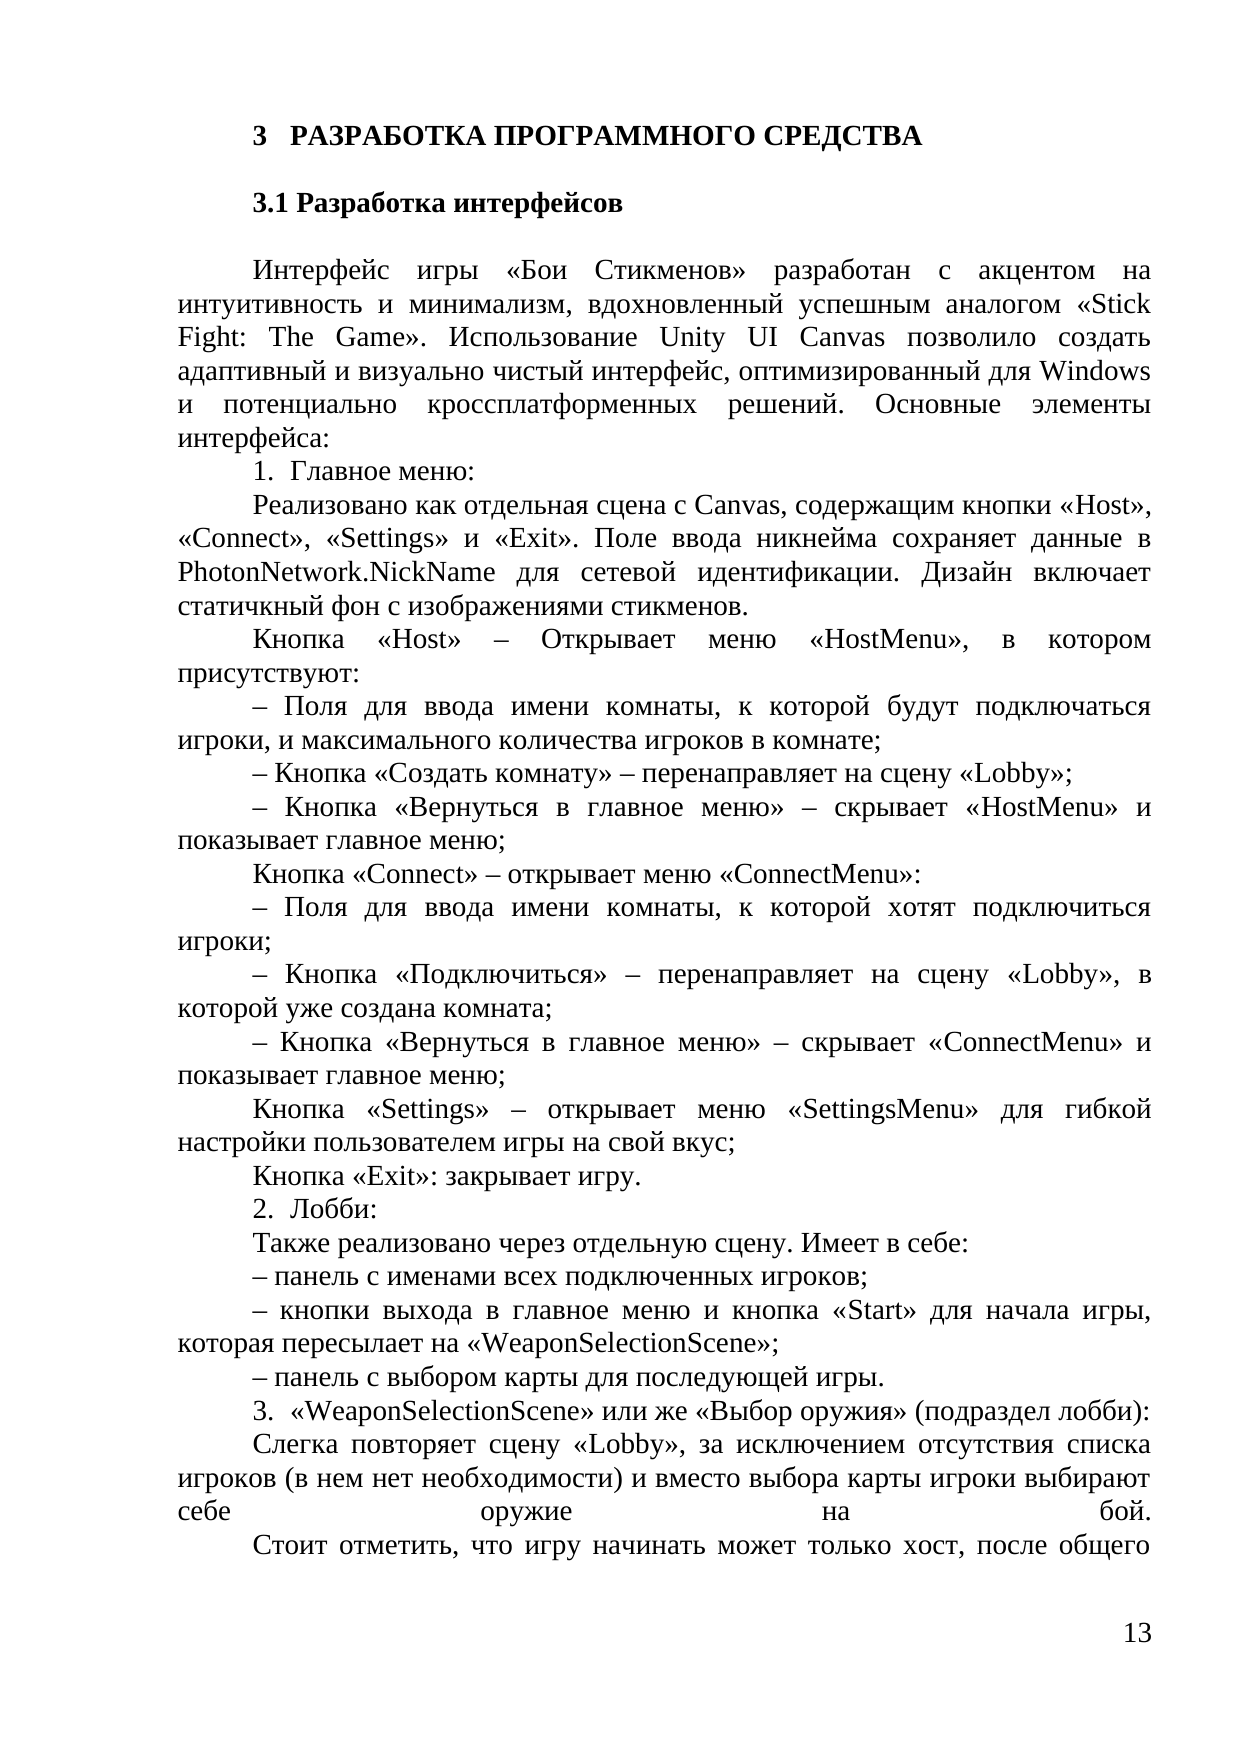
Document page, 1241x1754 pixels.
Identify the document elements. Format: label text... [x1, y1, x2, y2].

text – Кнопка «Создать комнату» – перенаправляет на сцену «Lobby»; [252, 755, 1152, 789]
subtitle РАЗРАБОТКА ПРОГРАММНОГО СРЕДСТВА [252, 118, 1152, 152]
text – панель с выбором карты для последующей игры. [177, 1359, 1152, 1393]
text – Кнопка «Вернуться в главное меню» – скрывает «ConnectMenu» и показывает главное меню; [177, 1024, 1152, 1091]
text – Кнопка «Вернуться в главное меню» – скрывает «HostMenu» и показывает главное меню; [177, 789, 1152, 856]
text Кнопка «Settings» – открывает меню «SettingsMenu» для гибкой настройки пользователем игры на свой вкус; [177, 1091, 1152, 1158]
text – кнопки выхода в главное меню и кнопка «Start» для начала игры, которая пересылает на «WeaponSelectionScene»; [177, 1292, 1152, 1359]
subtitle 3.1 Разработка интерфейсов [252, 185, 1152, 219]
list Главное меню: [252, 453, 1152, 487]
text Интерфейс игры «Бои Стикменов» разработан с акцентом на интуитивность и минимализм, вдохновленный успешным аналогом «Stick Fight: The Game». Использование Unity UI Canvas позволило создать адаптивный и визуально чистый интерфейс, оптимизированный для Windows и потенциально кроссплатформенных решений. Основные элементы интерфейса: [177, 252, 1152, 453]
text – Поля для ввода имени комнаты, к которой будут подключаться игроки, и максимального количества игроков в комнате; [177, 688, 1152, 755]
text Кнопка «Host» – Открывает меню «HostMenu», в котором присутствуют: [177, 621, 1152, 688]
list «WeaponSelectionScene» или же «Выбор оружия» (подраздел лобби): [252, 1393, 1152, 1426]
text – Кнопка «Подключиться» – перенаправляет на сцену «Lobby», в которой уже создана комната; [177, 957, 1152, 1024]
text Кнопка «Exit»: закрывает игру. [177, 1158, 1152, 1191]
text Также реализовано через отдельную сцену. Имеет в себе: [177, 1225, 1152, 1258]
text – панель с именами всех подключенных игроков; [177, 1258, 1152, 1292]
text Реализовано как отдельная сцена с Canvas, содержащим кнопки «Host», «Connect», «Settings» и «Exit». Поле ввода никнейма сохраняет данные в PhotonNetwork.NickName для сетевой идентификации. Дизайн включает статичкный фон с изображениями стикменов. [177, 487, 1152, 621]
text – Поля для ввода имени комнаты, к которой хотят подключиться игроки; [177, 889, 1152, 957]
text Кнопка «Connect» – открывает меню «ConnectMenu»: [177, 856, 1152, 889]
list Лобби: [252, 1191, 1152, 1225]
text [177, 1426, 1152, 1560]
